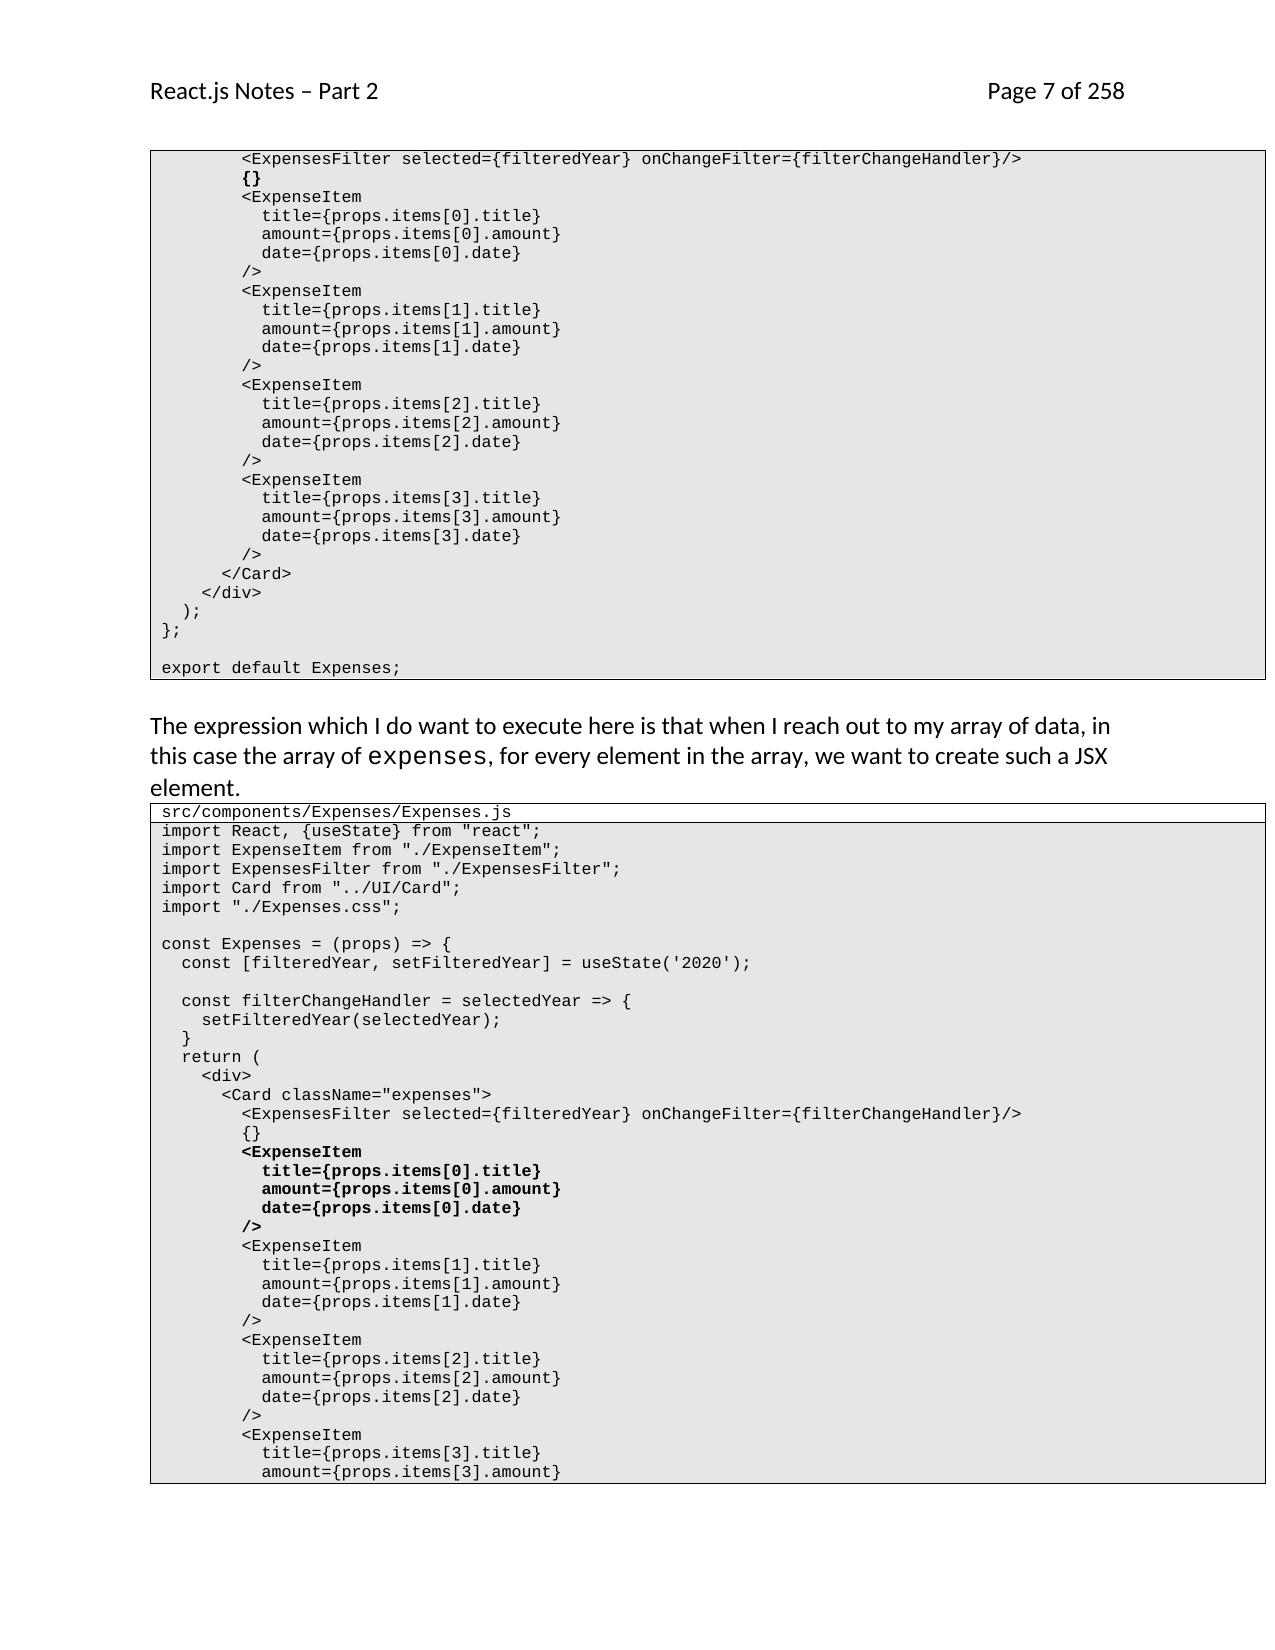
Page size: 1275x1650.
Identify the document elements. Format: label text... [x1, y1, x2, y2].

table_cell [151, 823, 1265, 1483]
text The expression which I do want to execute here is that when I reach out to my array of data, in this case the array of expenses, for every element in the array, we want to create such a JSX element. [150, 710, 1125, 803]
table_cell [151, 151, 1265, 678]
table_header src/components/Expenses/Expenses.js [151, 804, 1265, 822]
